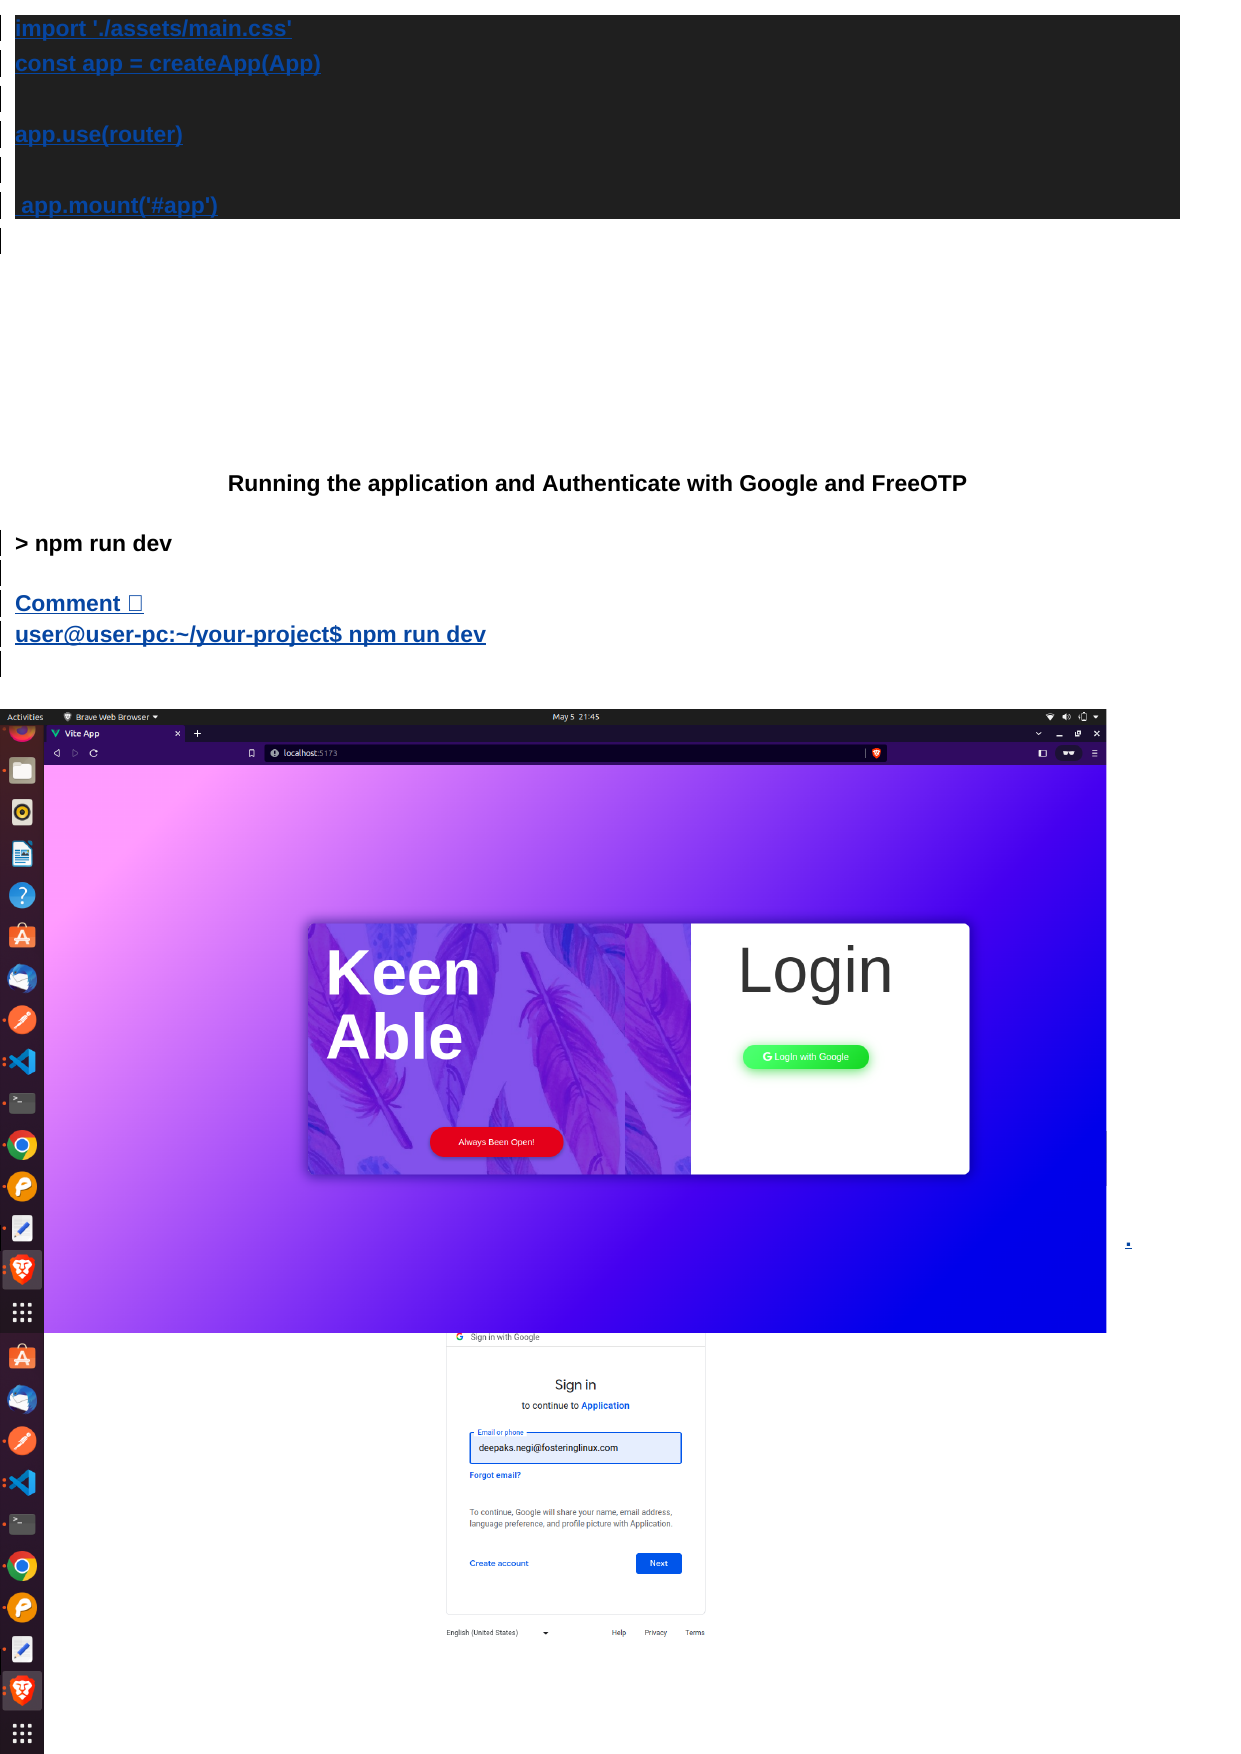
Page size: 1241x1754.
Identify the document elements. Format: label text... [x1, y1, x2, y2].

picture [0, 709, 1107, 1754]
text Running the application and Authenticate with Google and FreeOTP [15, 469, 1180, 496]
text > npm run dev [15, 530, 1180, 556]
